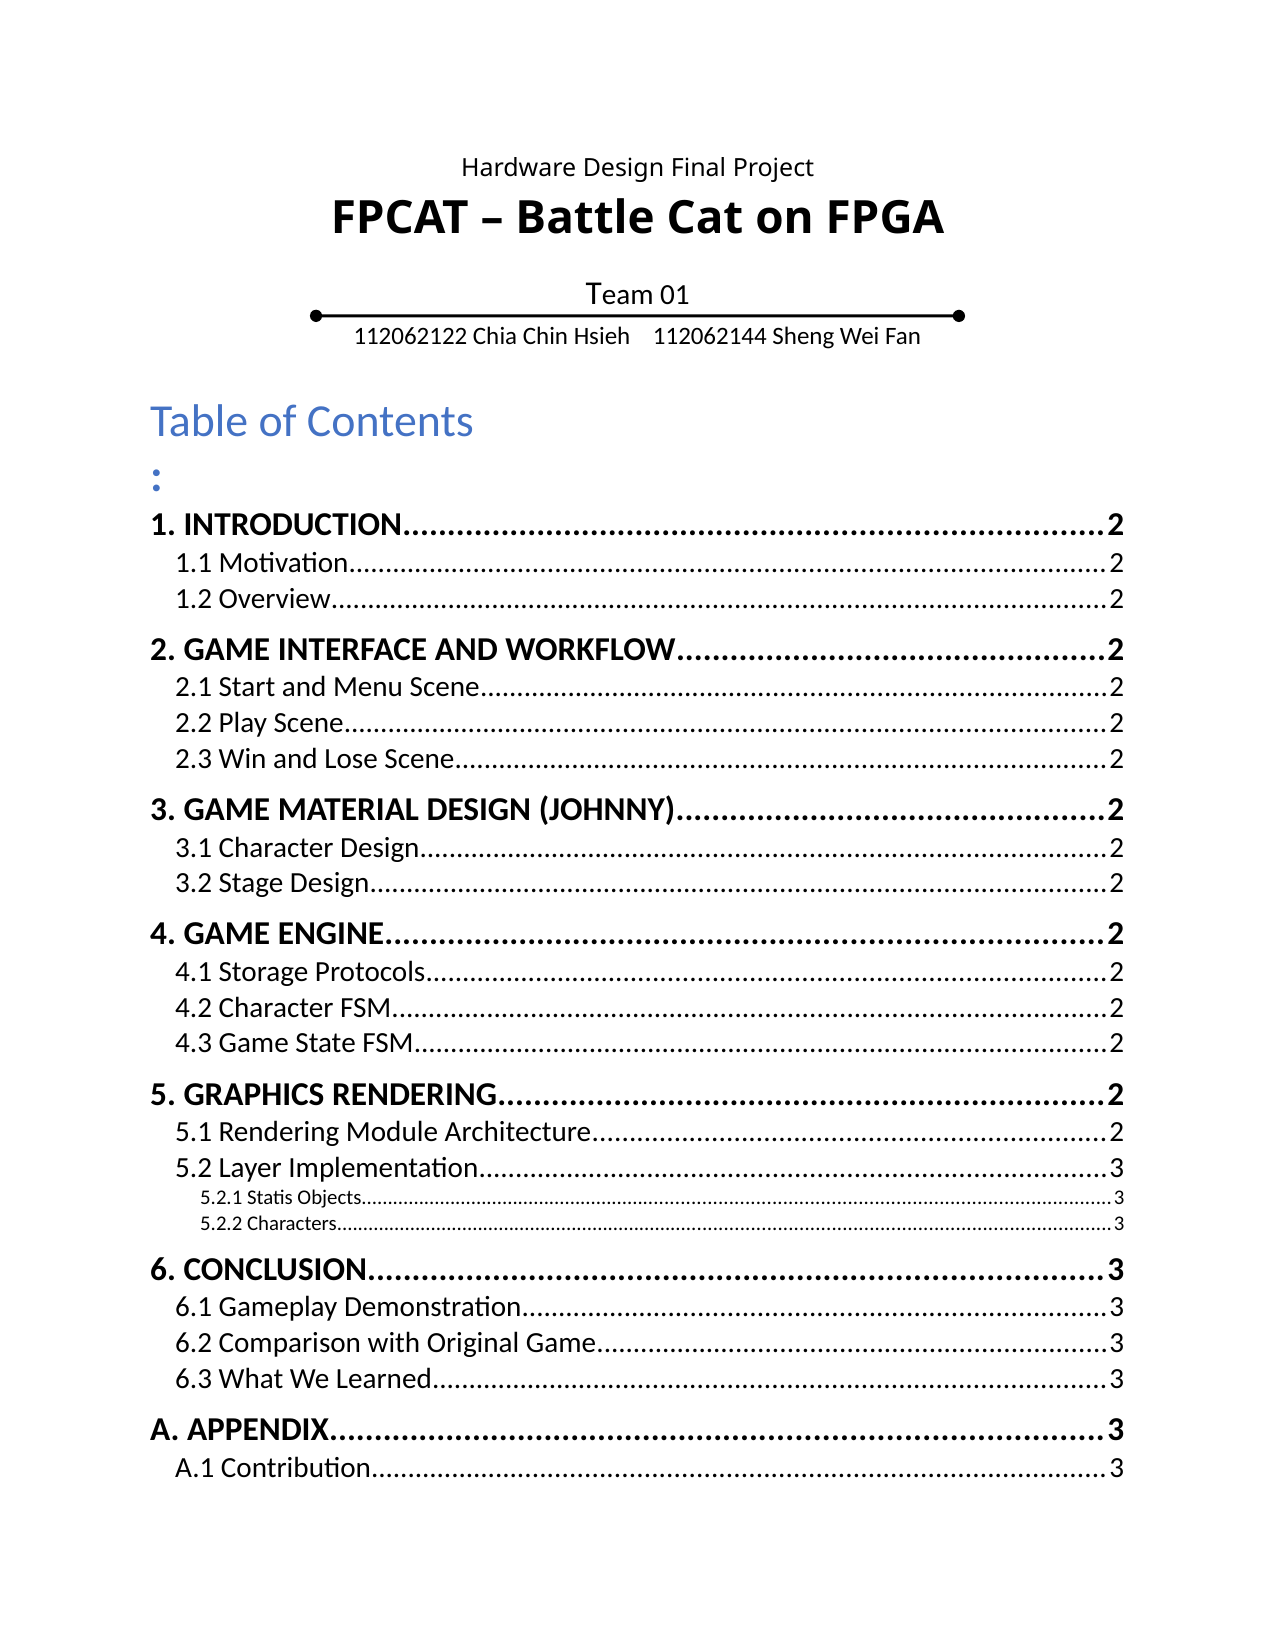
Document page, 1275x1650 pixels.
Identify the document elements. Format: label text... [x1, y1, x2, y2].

text FPCAT – Battle Cat on FPGA [150, 184, 1125, 246]
text 112062122 Chia Chin Hsieh 112062144 Sheng Wei Fan [150, 320, 1125, 351]
text Hardware Design Final Project [150, 150, 1125, 184]
text Team 01 [150, 272, 1125, 313]
